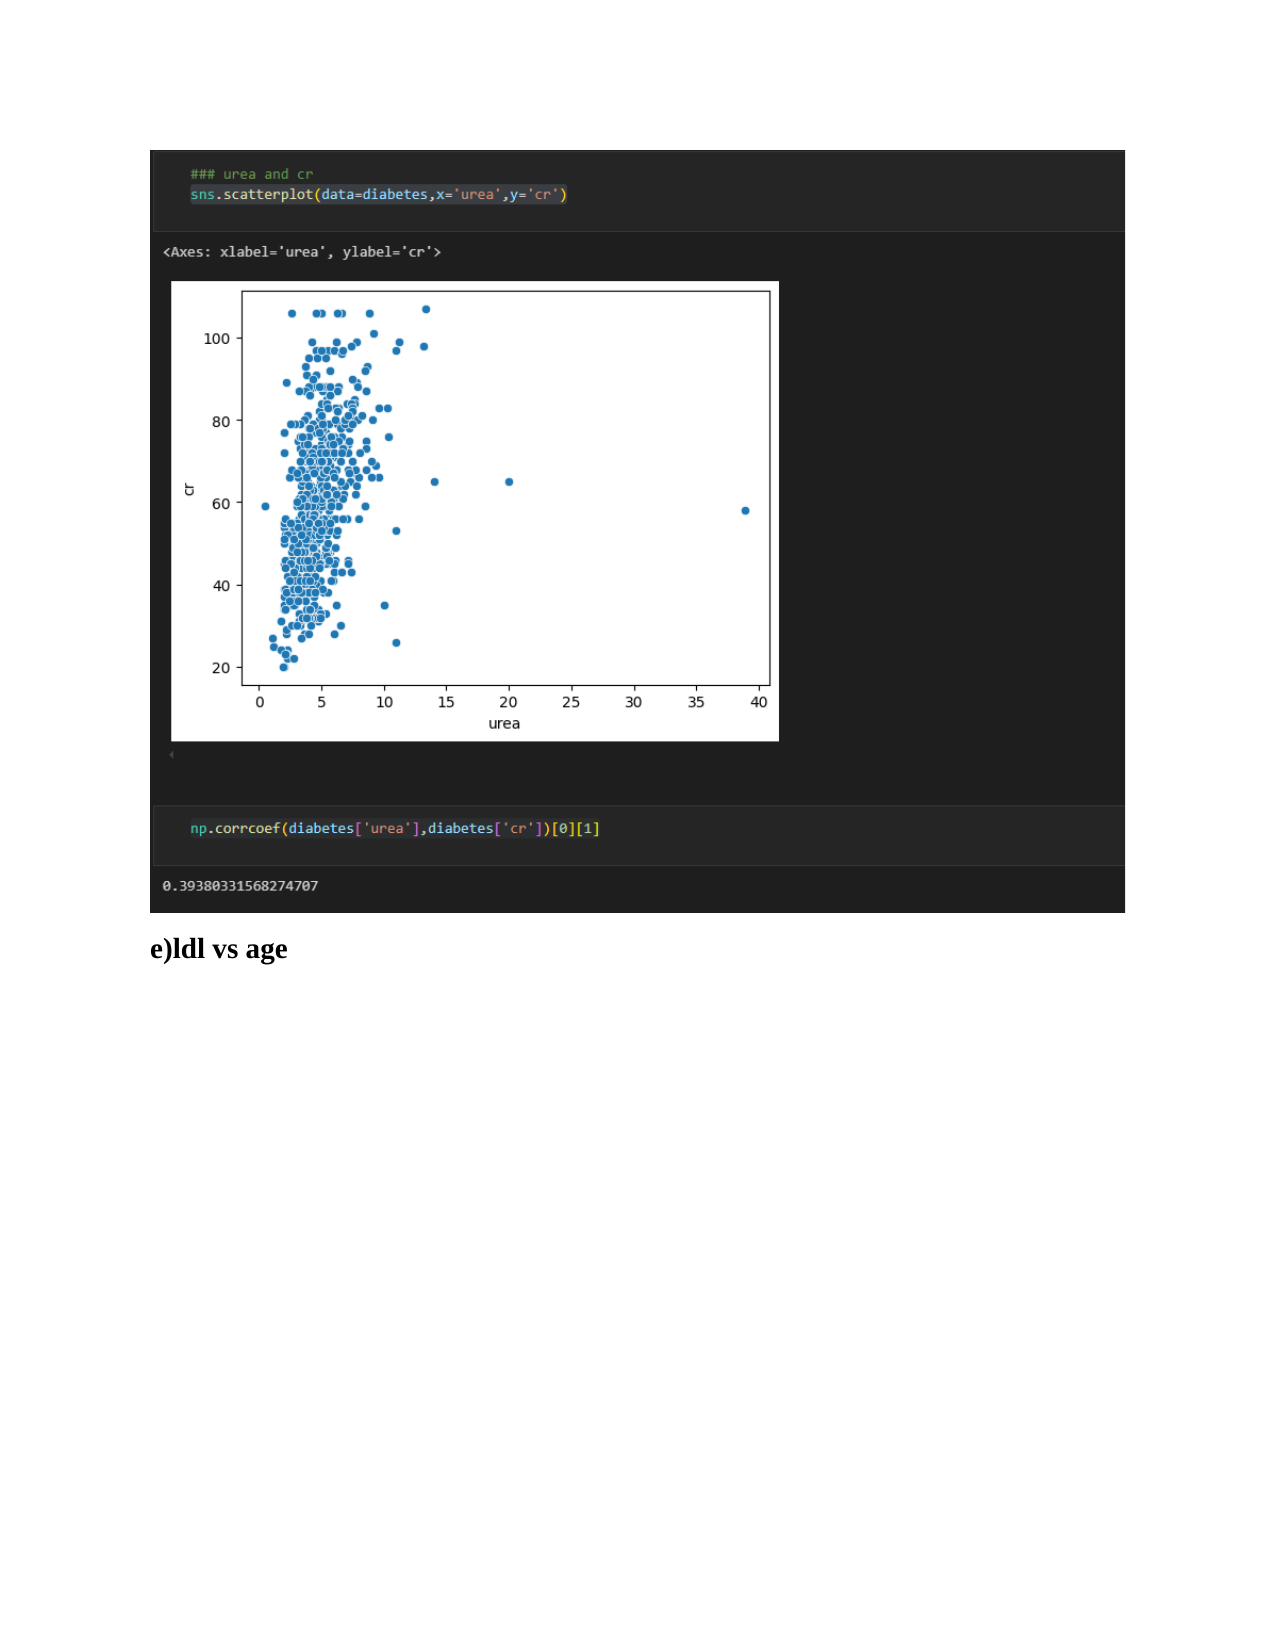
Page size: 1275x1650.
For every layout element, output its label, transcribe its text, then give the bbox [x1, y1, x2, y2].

text e)ldl vs age [150, 931, 1125, 965]
picture [150, 150, 1125, 913]
